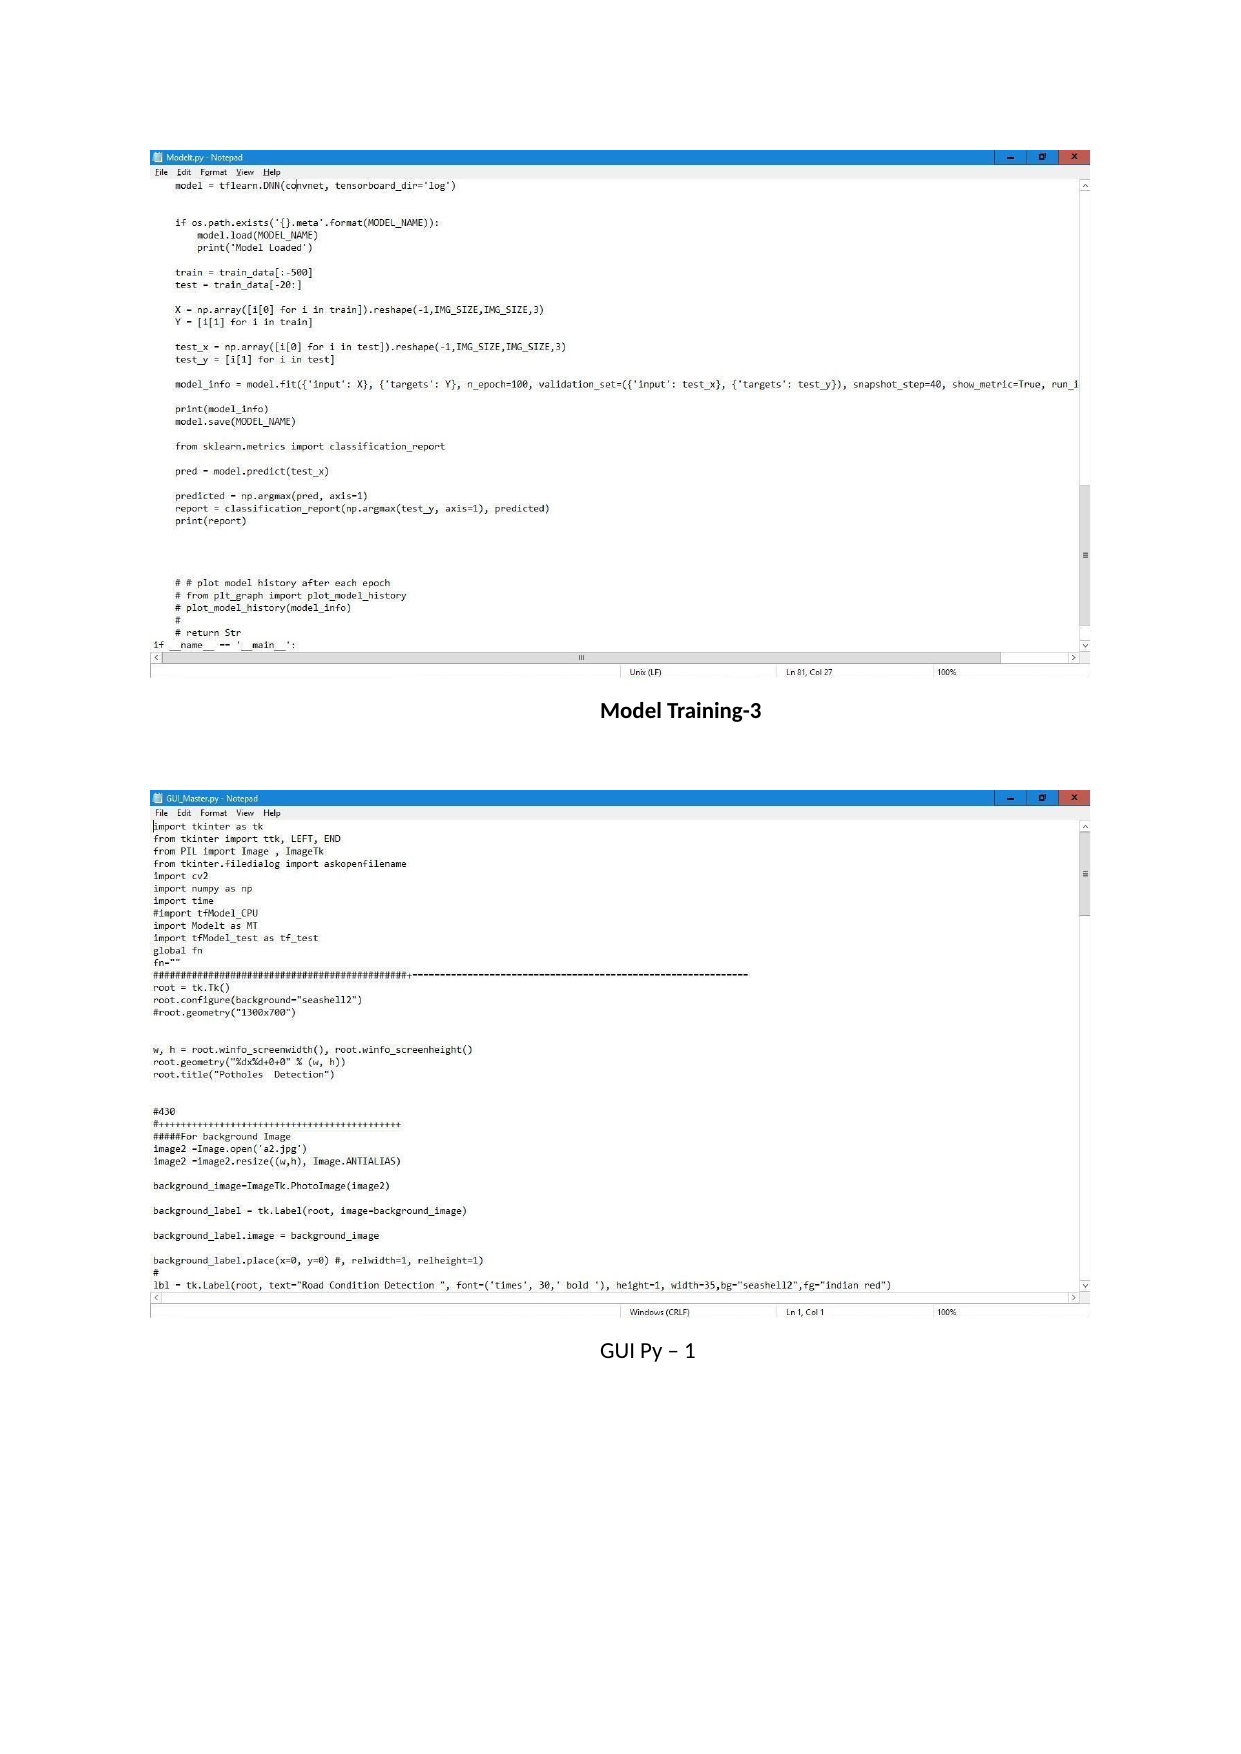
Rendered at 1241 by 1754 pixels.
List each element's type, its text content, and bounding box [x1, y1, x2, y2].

text Model Training-3 [150, 696, 1090, 724]
text GUI Py – 1 [150, 1336, 1090, 1364]
